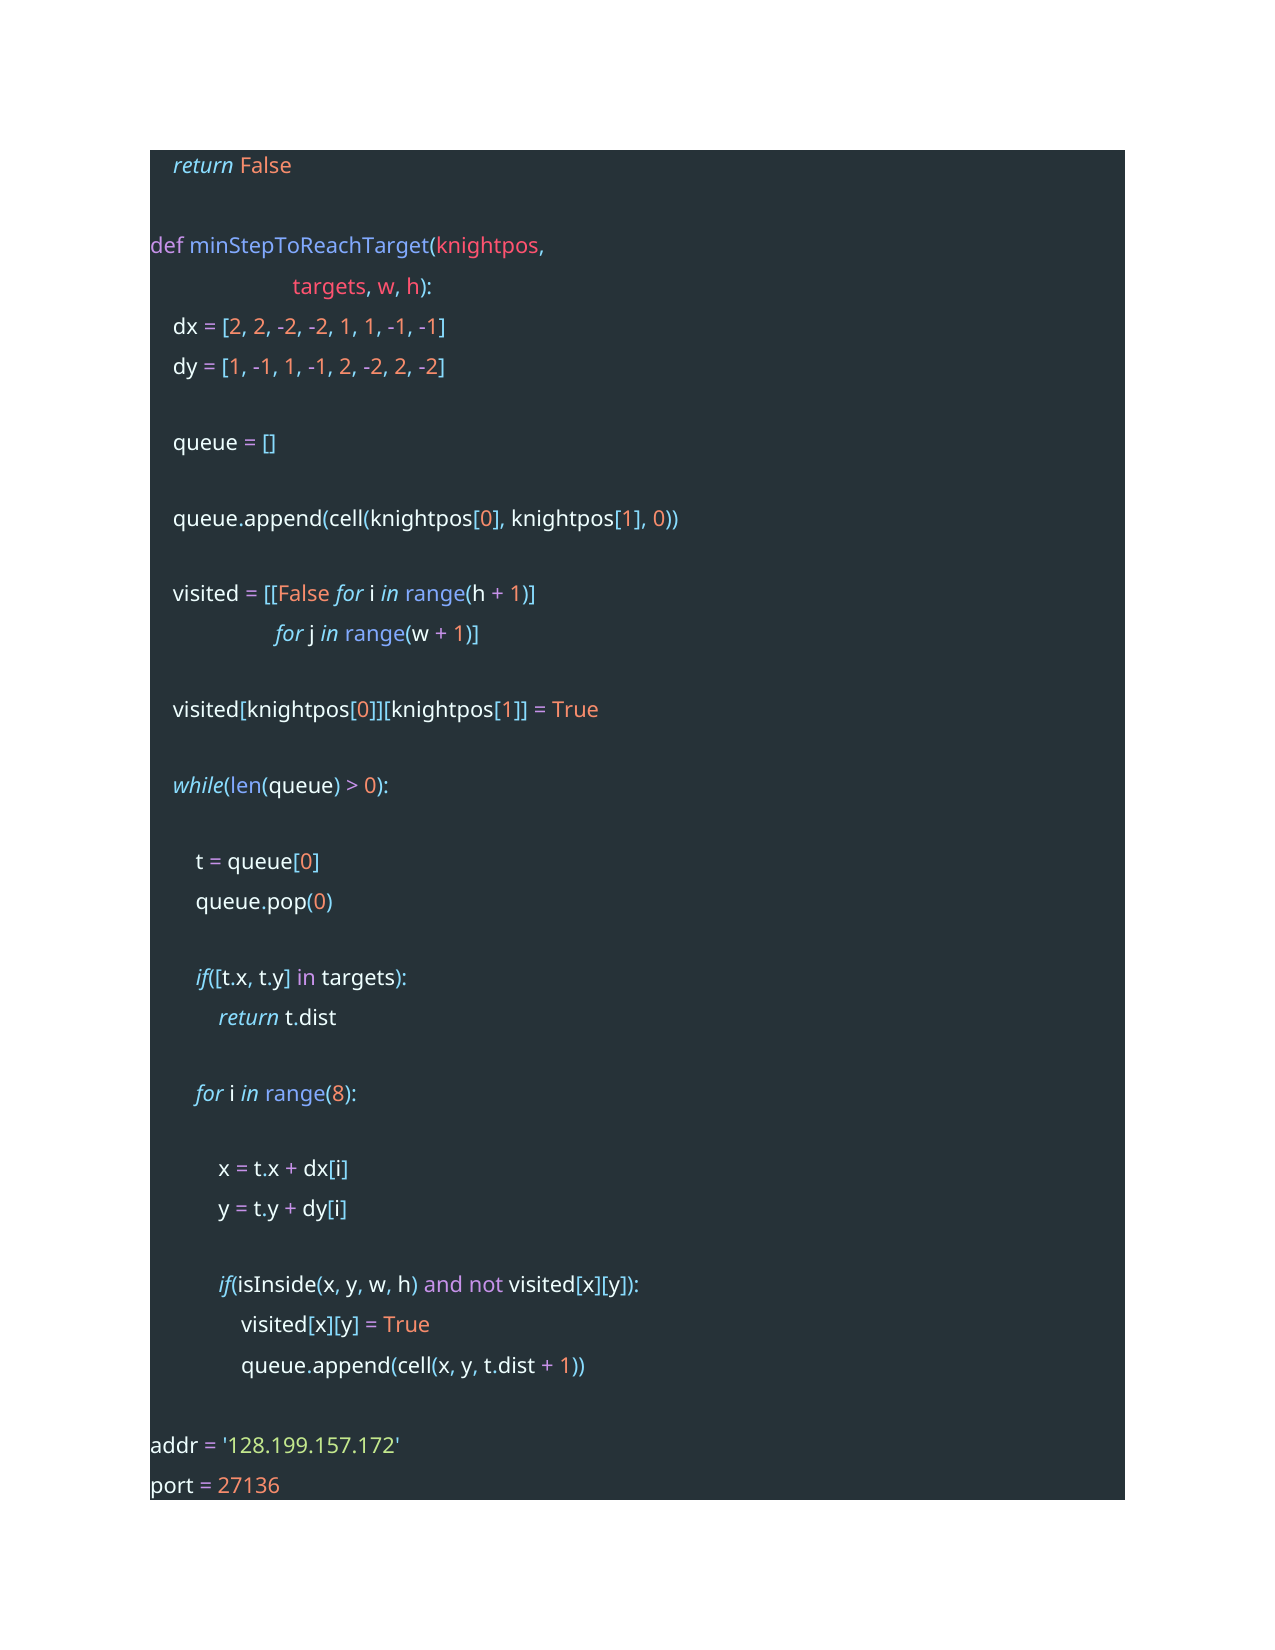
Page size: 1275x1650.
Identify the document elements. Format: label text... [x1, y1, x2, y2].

text x = t.x + dx[i] [150, 1153, 1125, 1183]
text targets, w, h): [150, 271, 1125, 300]
text dy = [1, -1, 1, -1, 2, -2, 2, -2] [150, 351, 1125, 381]
text if(isInside(x, y, w, h) and not visited[x][y]): [150, 1269, 1125, 1299]
text dx = [2, 2, -2, -2, 1, 1, -1, -1] [150, 311, 1125, 341]
text while(len(queue) > 0): [150, 770, 1125, 800]
text return False [150, 150, 1125, 180]
text queue.append(cell(knightpos[0], knightpos[1], 0)) [150, 502, 1125, 532]
text visited[knightpos[0]][knightpos[1]] = True [150, 694, 1125, 724]
text queue.pop(0) [150, 886, 1125, 916]
text if([t.x, t.y] in targets): [150, 962, 1125, 991]
text def minStepToReachTarget(knightpos, [150, 230, 1125, 260]
text for j in range(w + 1)] [150, 618, 1125, 648]
text for i in range(8): [150, 1077, 1125, 1107]
text return t.dist [150, 1002, 1125, 1032]
text queue.append(cell(x, y, t.dist + 1)) [150, 1349, 1125, 1379]
text addr = '128.199.157.172' [150, 1430, 1125, 1460]
text port = 27136 [150, 1470, 1125, 1500]
text queue = [] [150, 427, 1125, 457]
text t = queue[0] [150, 846, 1125, 875]
text y = t.y + dy[i] [150, 1193, 1125, 1223]
text visited = [[False for i in range(h + 1)] [150, 578, 1125, 608]
text visited[x][y] = True [150, 1309, 1125, 1339]
